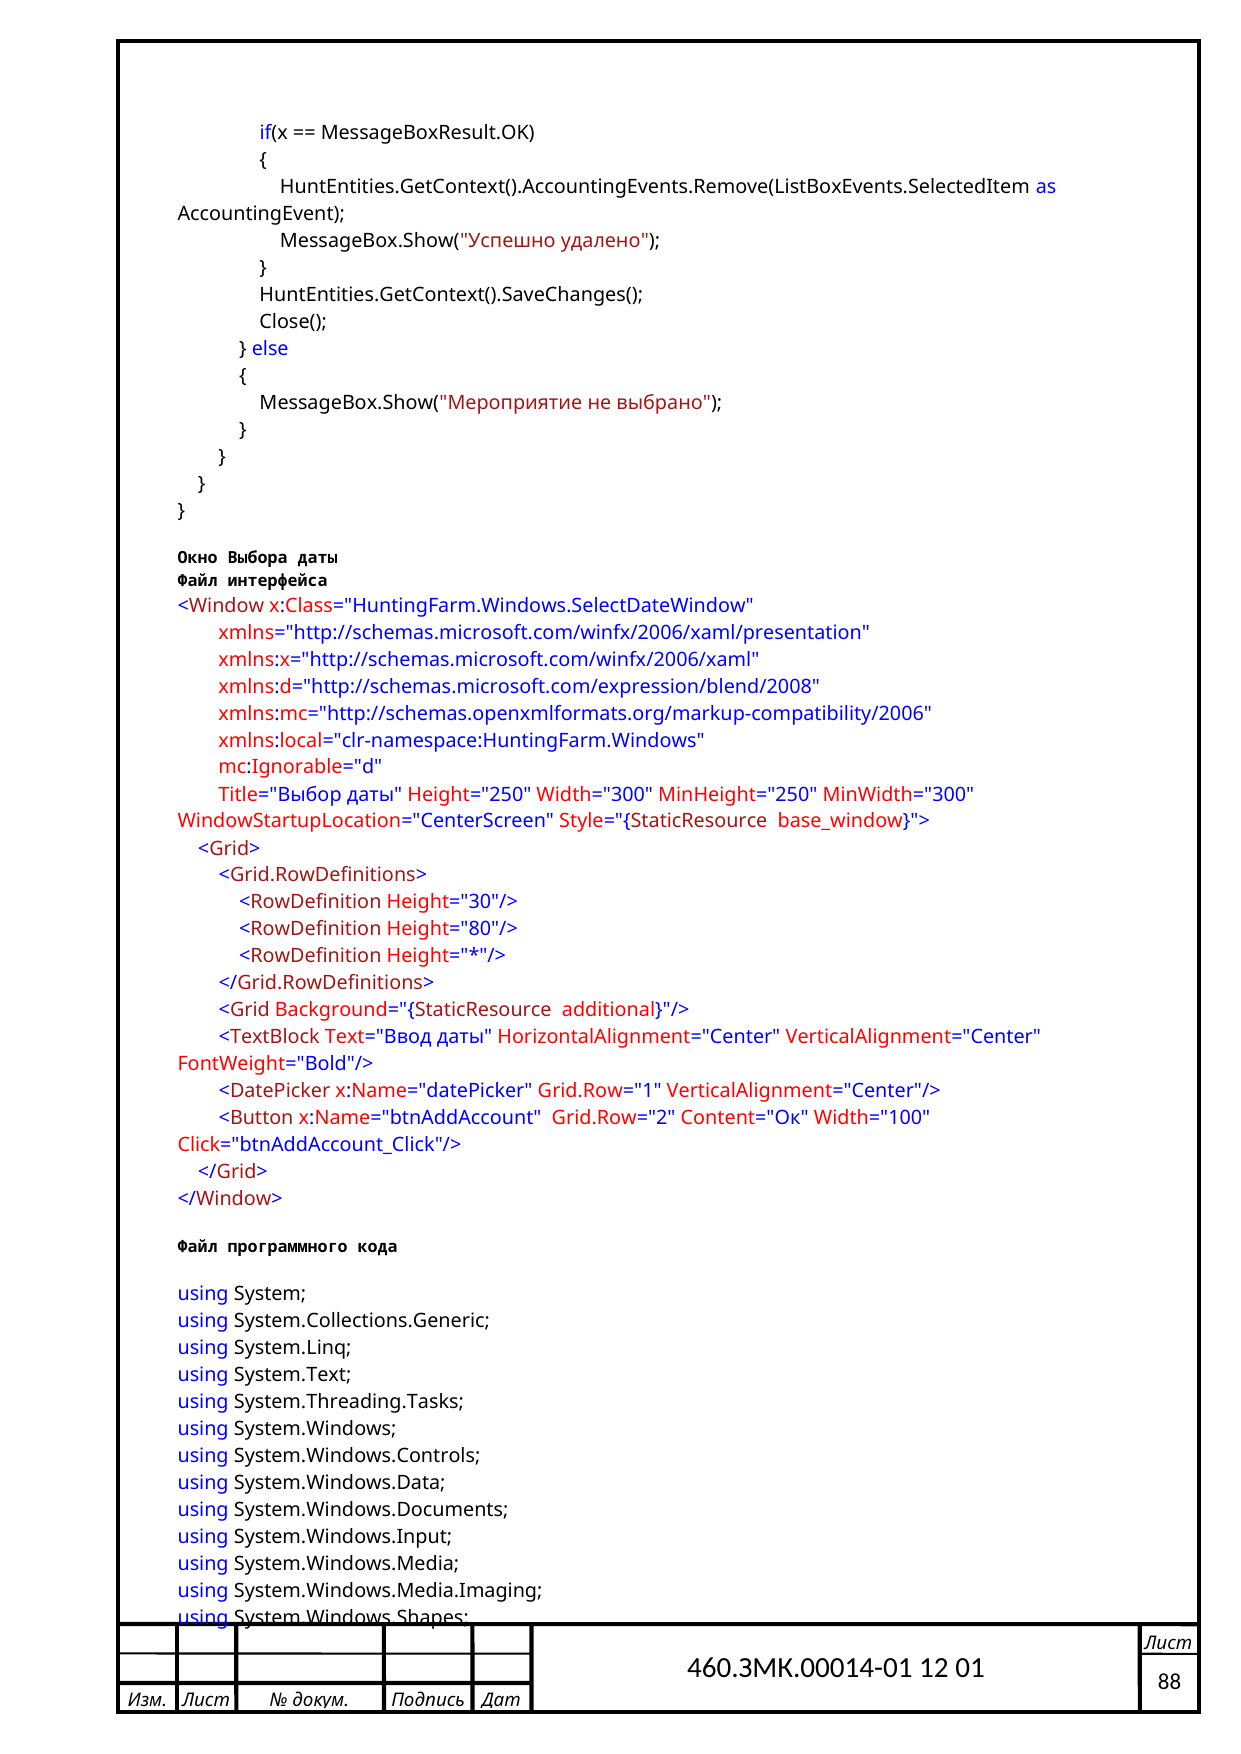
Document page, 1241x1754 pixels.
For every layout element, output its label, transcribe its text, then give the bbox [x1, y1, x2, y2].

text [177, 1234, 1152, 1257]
text } else [177, 334, 1152, 361]
text Файл интерфейса [177, 568, 1152, 591]
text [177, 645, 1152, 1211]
text } [177, 496, 1152, 523]
text Окно Выбора даты [177, 546, 1152, 568]
text Close(); [177, 307, 1152, 334]
text HuntEntities.GetContext().AccountingEvents.Remove(ListBoxEvents.SelectedItem as AccountingEvent); [177, 172, 1152, 226]
text { [177, 145, 1152, 172]
text } [177, 469, 1152, 496]
text HuntEntities.GetContext().SaveChanges(); [177, 280, 1152, 307]
text MessageBox.Show("Мероприятие не выбрано"); [177, 388, 1152, 415]
text MessageBox.Show("Успешно удалено"); [177, 226, 1152, 253]
text if(x == MessageBoxResult.OK) [177, 118, 1152, 145]
text } [177, 415, 1152, 442]
text xmlns="http://schemas.microsoft.com/winfx/2006/xaml/presentation" [177, 618, 1152, 645]
text { [177, 361, 1152, 388]
text <Window x:Class="HuntingFarm.Windows.SelectDateWindow" [177, 591, 1152, 618]
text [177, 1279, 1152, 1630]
text } [177, 253, 1152, 280]
text } [177, 442, 1152, 469]
